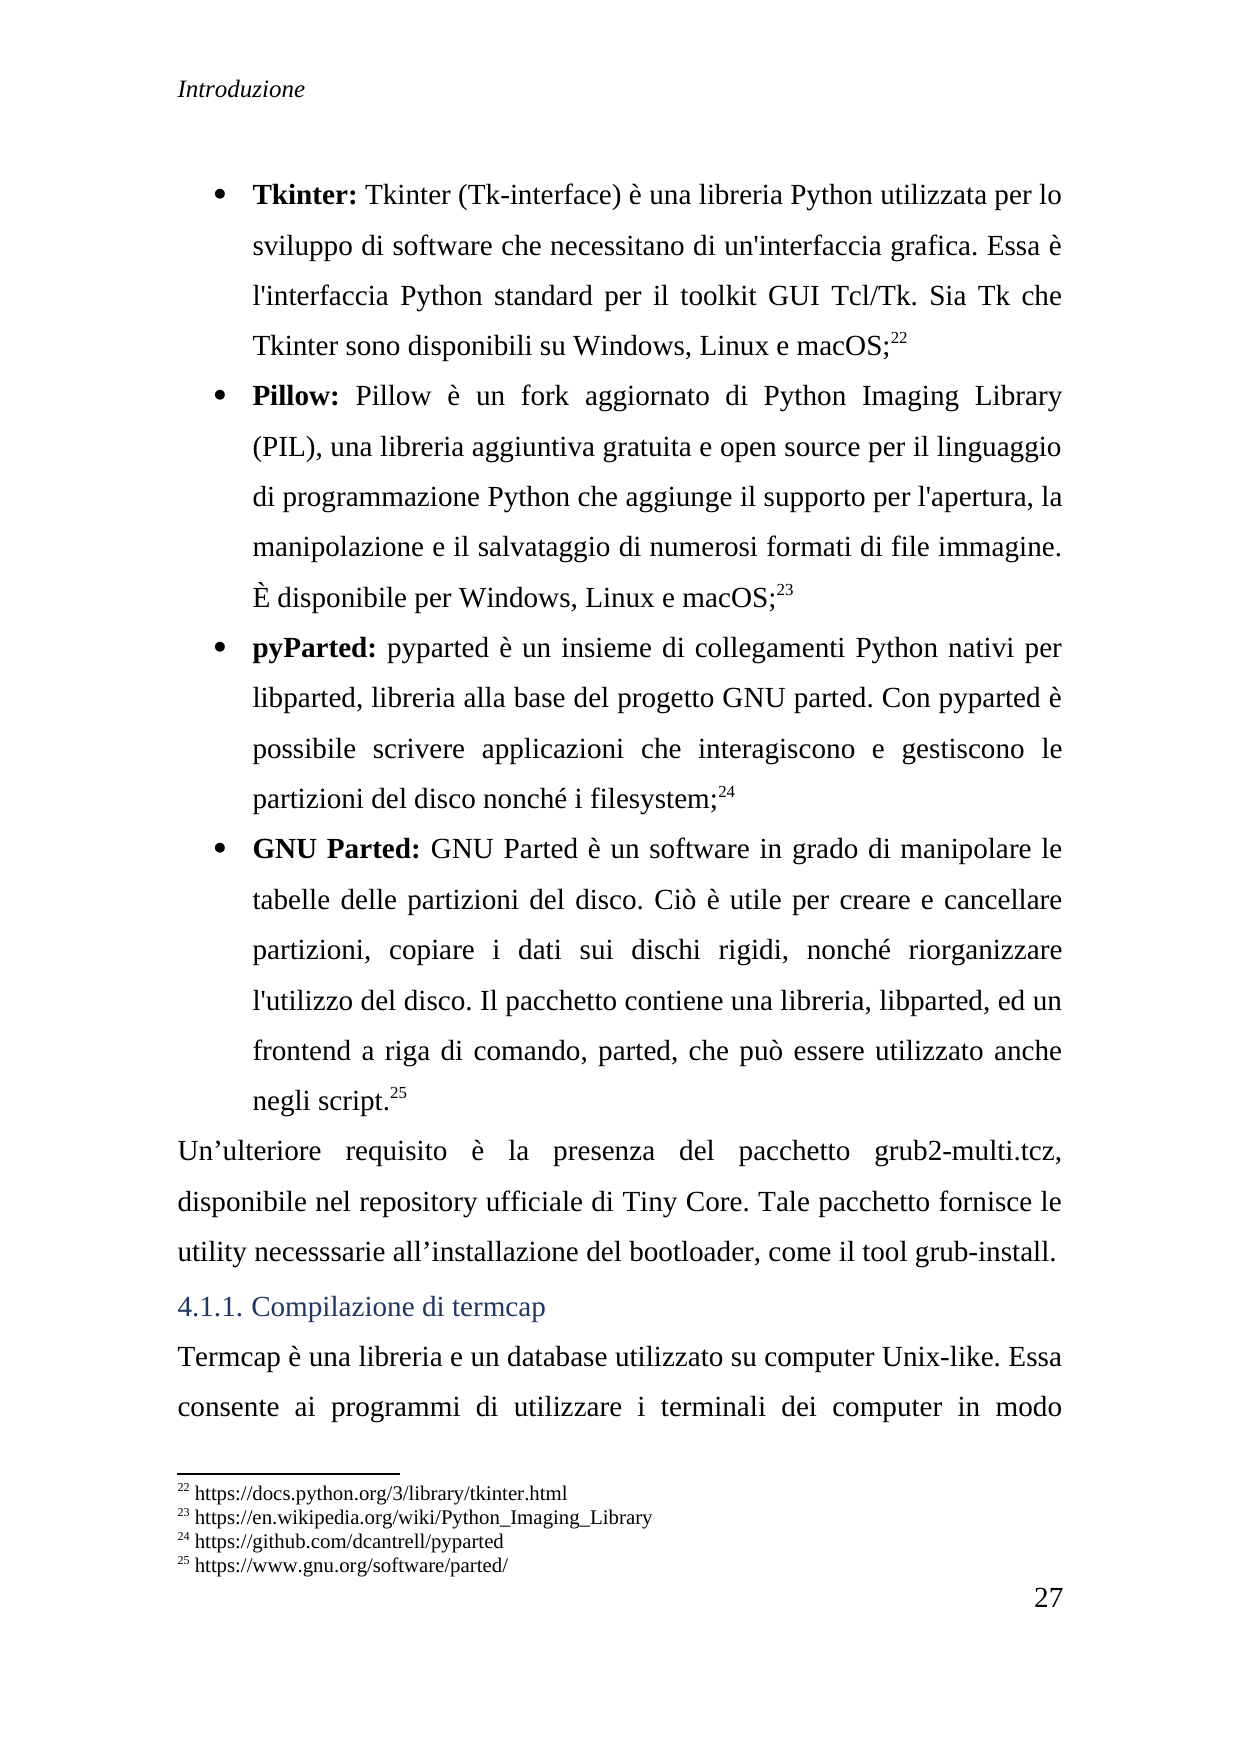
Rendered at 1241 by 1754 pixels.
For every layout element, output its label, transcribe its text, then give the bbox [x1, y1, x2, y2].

list pyParted: pyparted è un insieme di collegamenti Python nativi per libparted, libreria alla base del progetto GNU parted. Con pyparted è possibile scrivere applicazioni che interagiscono e gestiscono le partizioni del disco nonché i filesystem; [215, 630, 1063, 815]
text Un’ulteriore requisito è la presenza del pacchetto grub2-multi.tcz, disponibile nel repository ufficiale di Tiny Core. Tale pacchetto fornisce le utility necesssarie all’installazione del bootloader, come il tool grub-install. [177, 1133, 1063, 1268]
subtitle Compilazione di termcap [177, 1289, 1063, 1322]
list Pillow: Pillow è un fork aggiornato di Python Imaging Library (PIL), una libreria aggiuntiva gratuita e open source per il linguaggio di programmazione Python che aggiunge il supporto per l'apertura, la manipolazione e il salvataggio di numerosi formati di file immagine. È disponibile per Windows, Linux e macOS; [215, 378, 1063, 613]
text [177, 1339, 1063, 1423]
list GNU Parted: GNU Parted è un software in grado di manipolare le tabelle delle partizioni del disco. Ciò è utile per creare e cancellare partizioni, copiare i dati sui dischi rigidi, nonché riorganizzare l'utilizzo del disco. Il pacchetto contiene una libreria, libparted, ed un frontend a riga di comando, parted, che può essere utilizzato anche negli script. [215, 832, 1063, 1117]
list Tkinter: Tkinter (Tk-interface) è una libreria Python utilizzata per lo sviluppo di software che necessitano di un'interfaccia grafica. Essa è l'interfaccia Python standard per il toolkit GUI Tcl/Tk. Sia Tk che Tkinter sono disponibili su Windows, Linux e macOS; [215, 177, 1063, 362]
